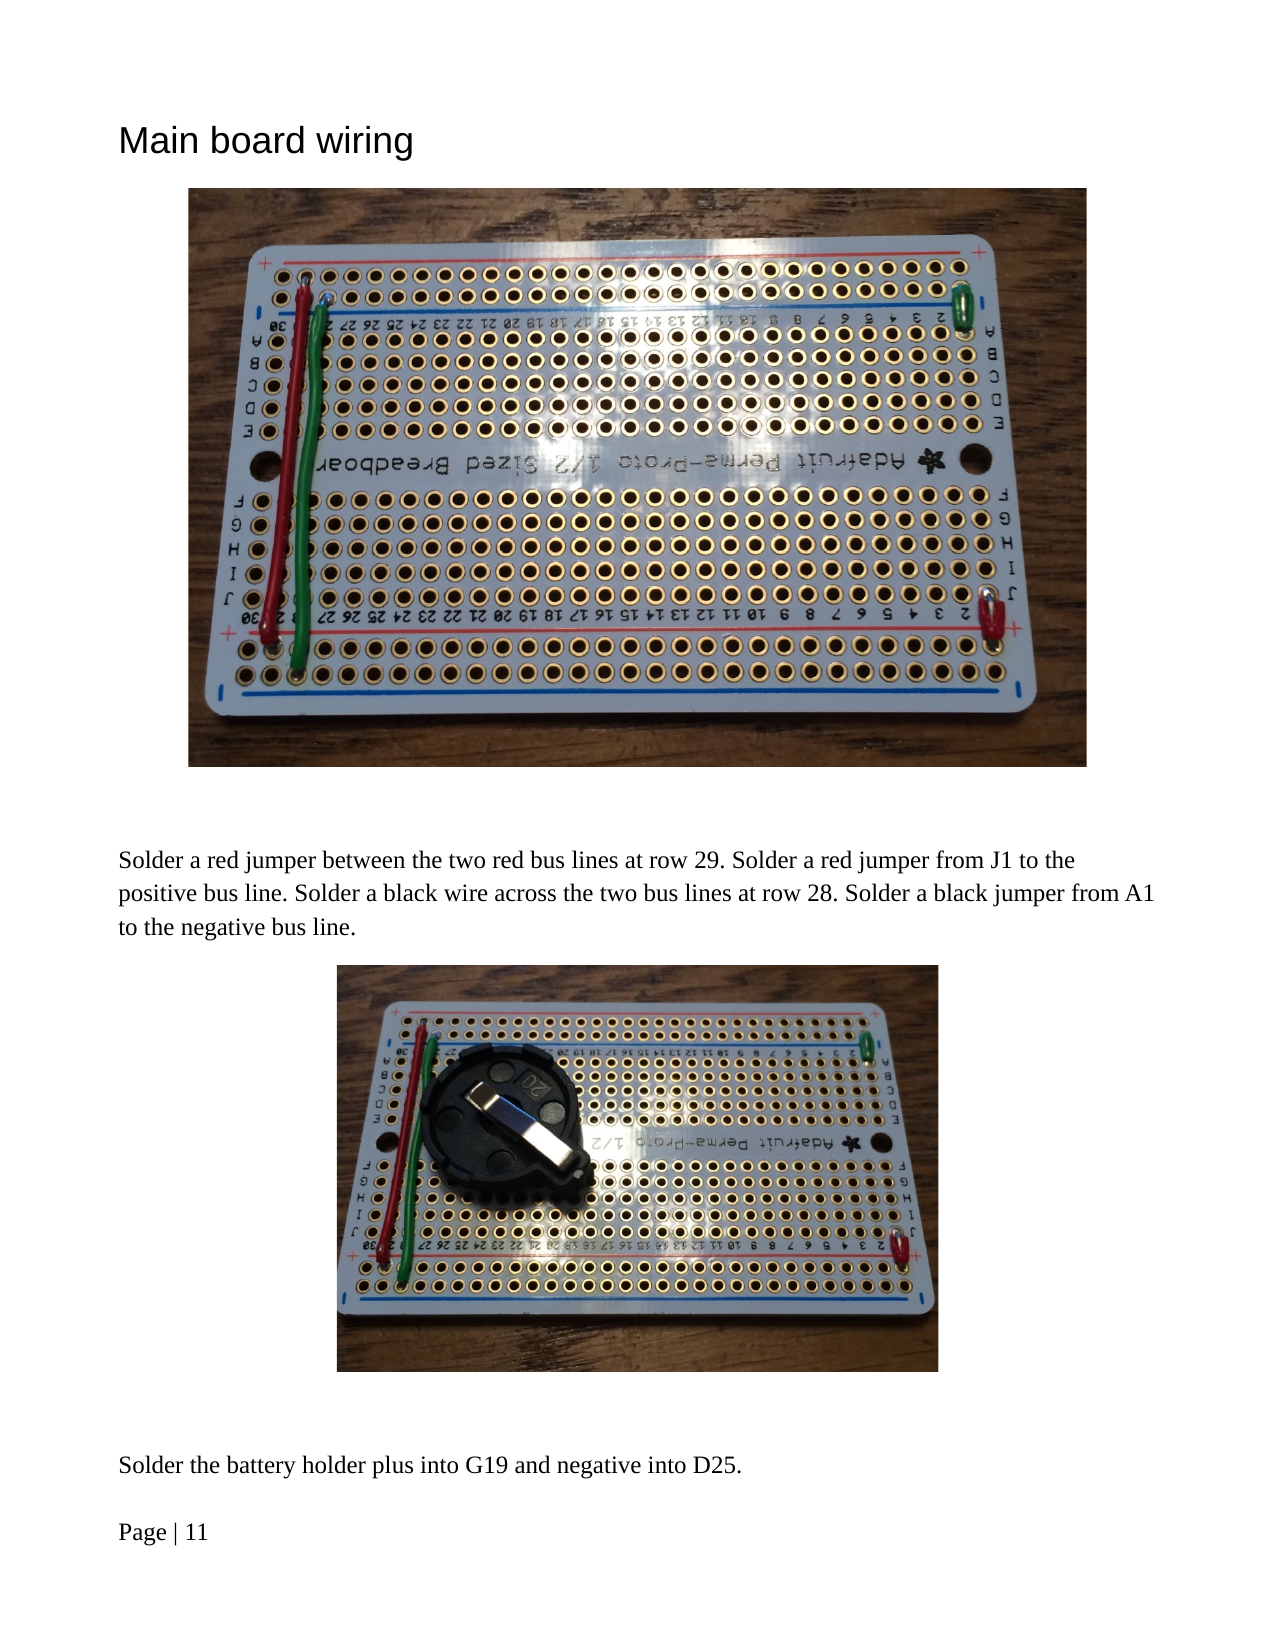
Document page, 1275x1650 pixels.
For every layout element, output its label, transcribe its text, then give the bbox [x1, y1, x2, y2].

picture [188, 188, 1087, 767]
text Solder a red jumper between the two red bus lines at row 29. Solder a red jumper from J1 to the positive bus line. Solder a black wire across the two bus lines at row 28. Solder a black jumper from A1 to the negative bus line. [118, 846, 1157, 940]
text Main board wiring [118, 118, 1157, 161]
picture [336, 965, 939, 1372]
text Solder the battery holder plus into G19 and negative into D25. [118, 1450, 1157, 1479]
